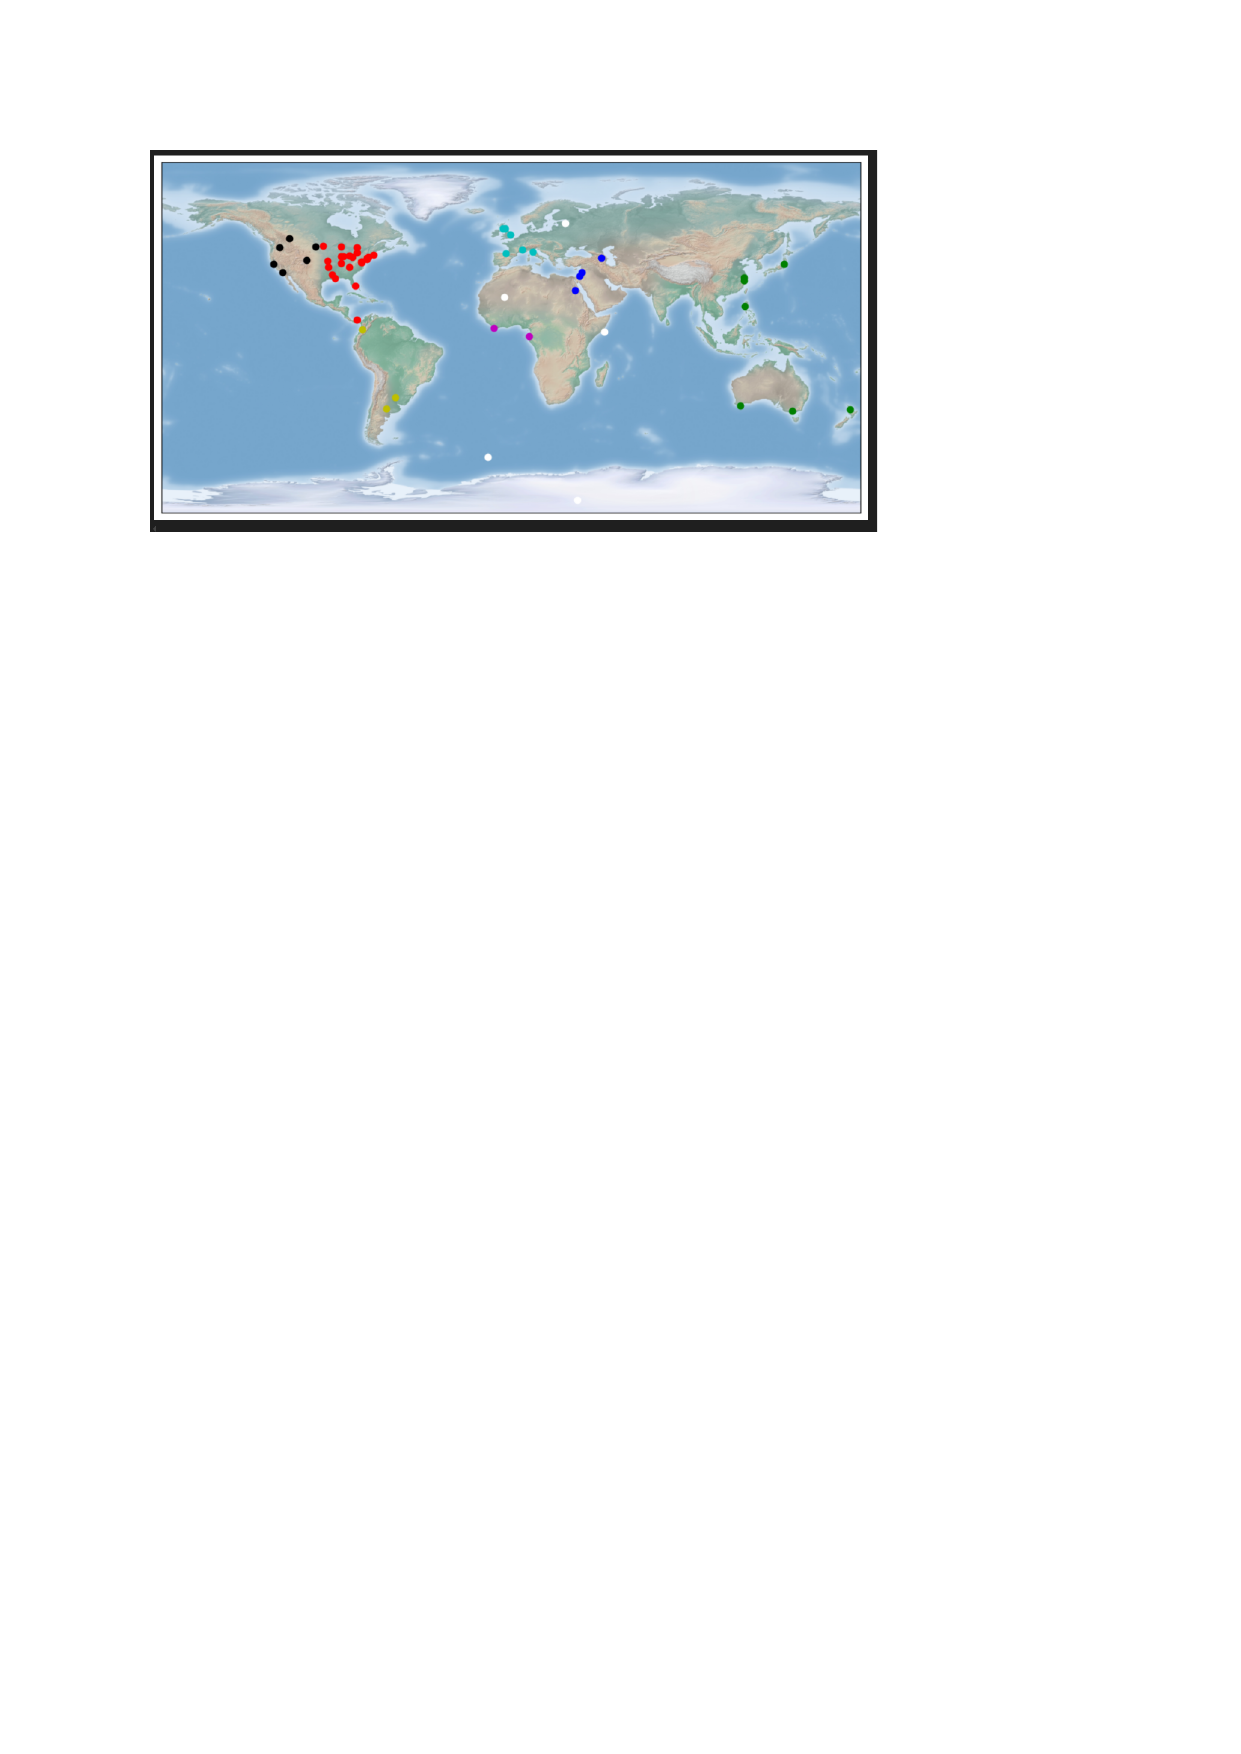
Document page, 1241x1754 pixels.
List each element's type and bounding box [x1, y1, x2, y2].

picture [150, 150, 878, 532]
